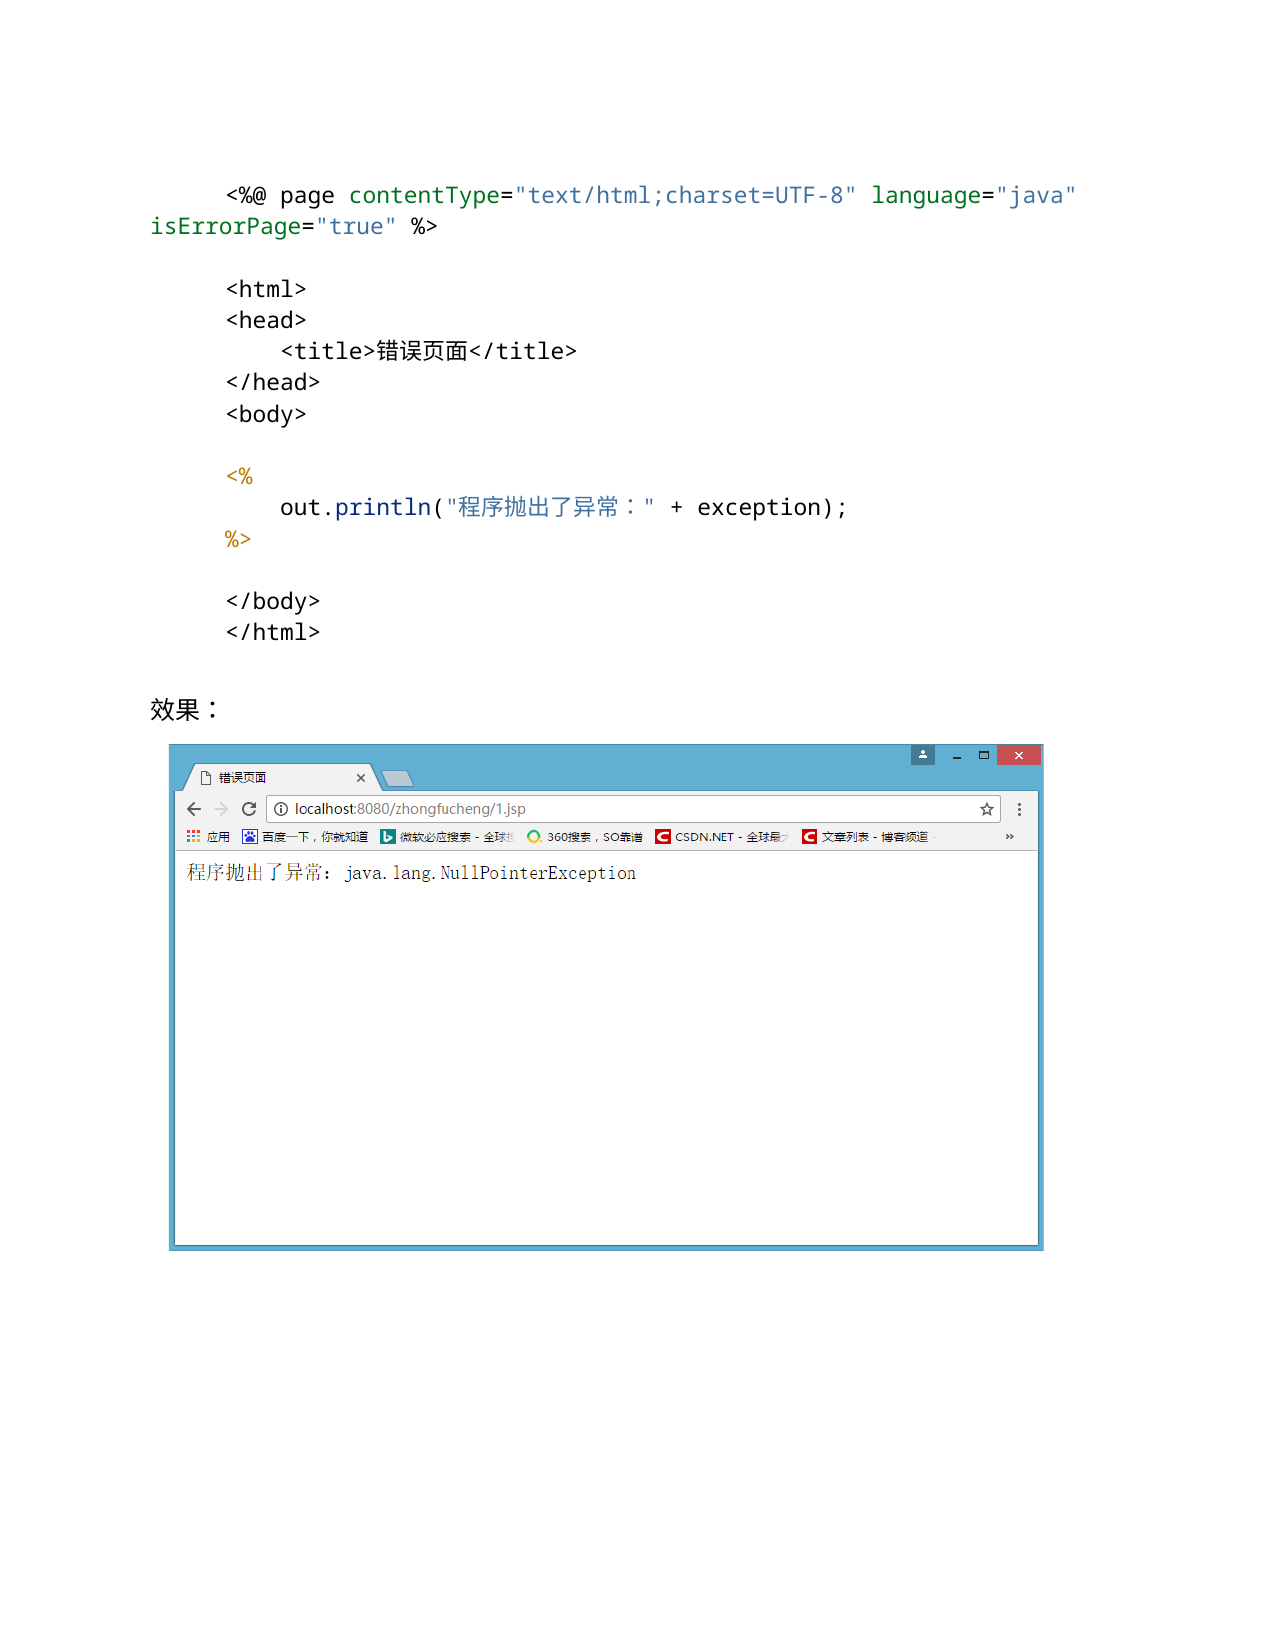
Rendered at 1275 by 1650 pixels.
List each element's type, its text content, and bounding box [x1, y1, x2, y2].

text <%@ page contentType="text/html;charset=UTF-8" language="java" isErrorPage="true" %> <html> <head> <title>错误页面</title> </head> <body> <% out.println("程序抛出了异常：" + exception); %> </body> </html> [150, 150, 1125, 676]
text 效果： [150, 697, 1125, 726]
picture [168, 744, 1044, 1251]
